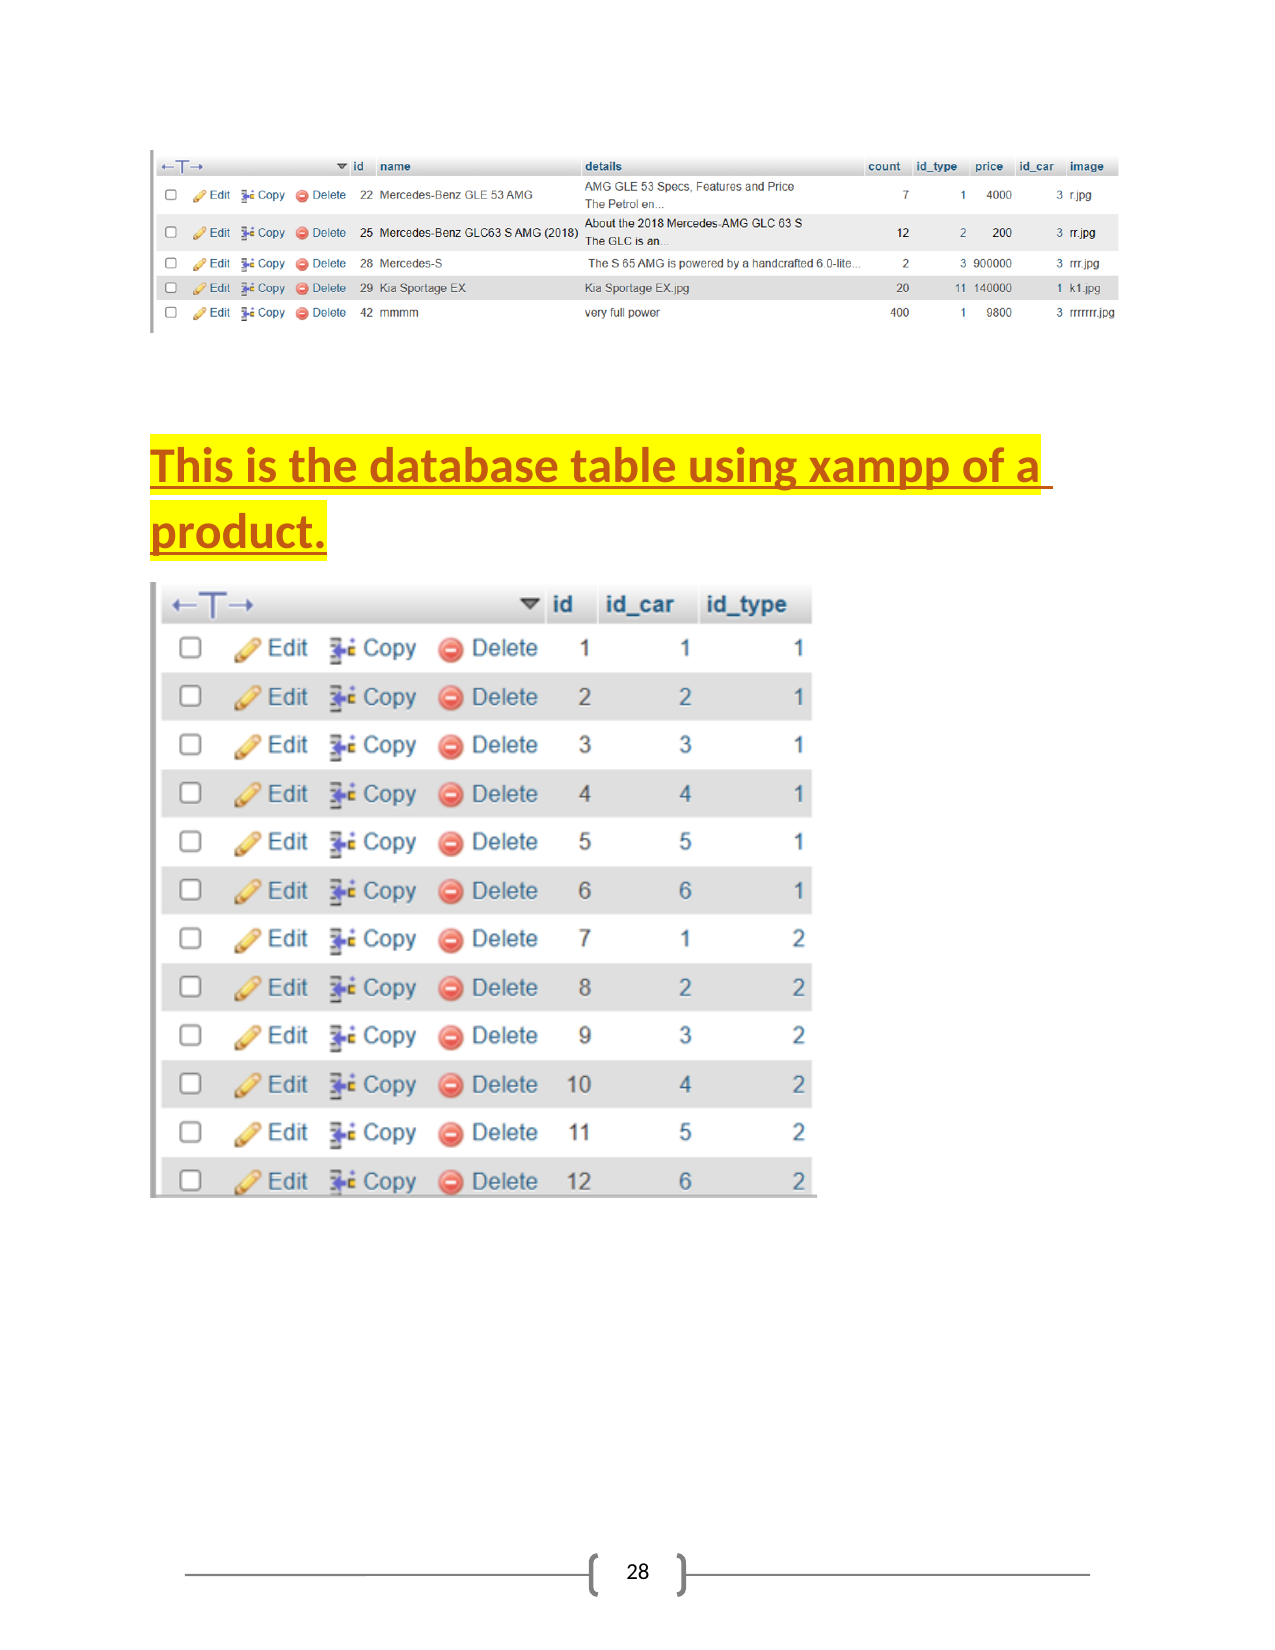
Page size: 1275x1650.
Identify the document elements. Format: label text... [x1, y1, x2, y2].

picture [150, 150, 1125, 333]
text This is the database table using xampp of a product. [150, 434, 1125, 561]
picture [150, 582, 818, 1198]
